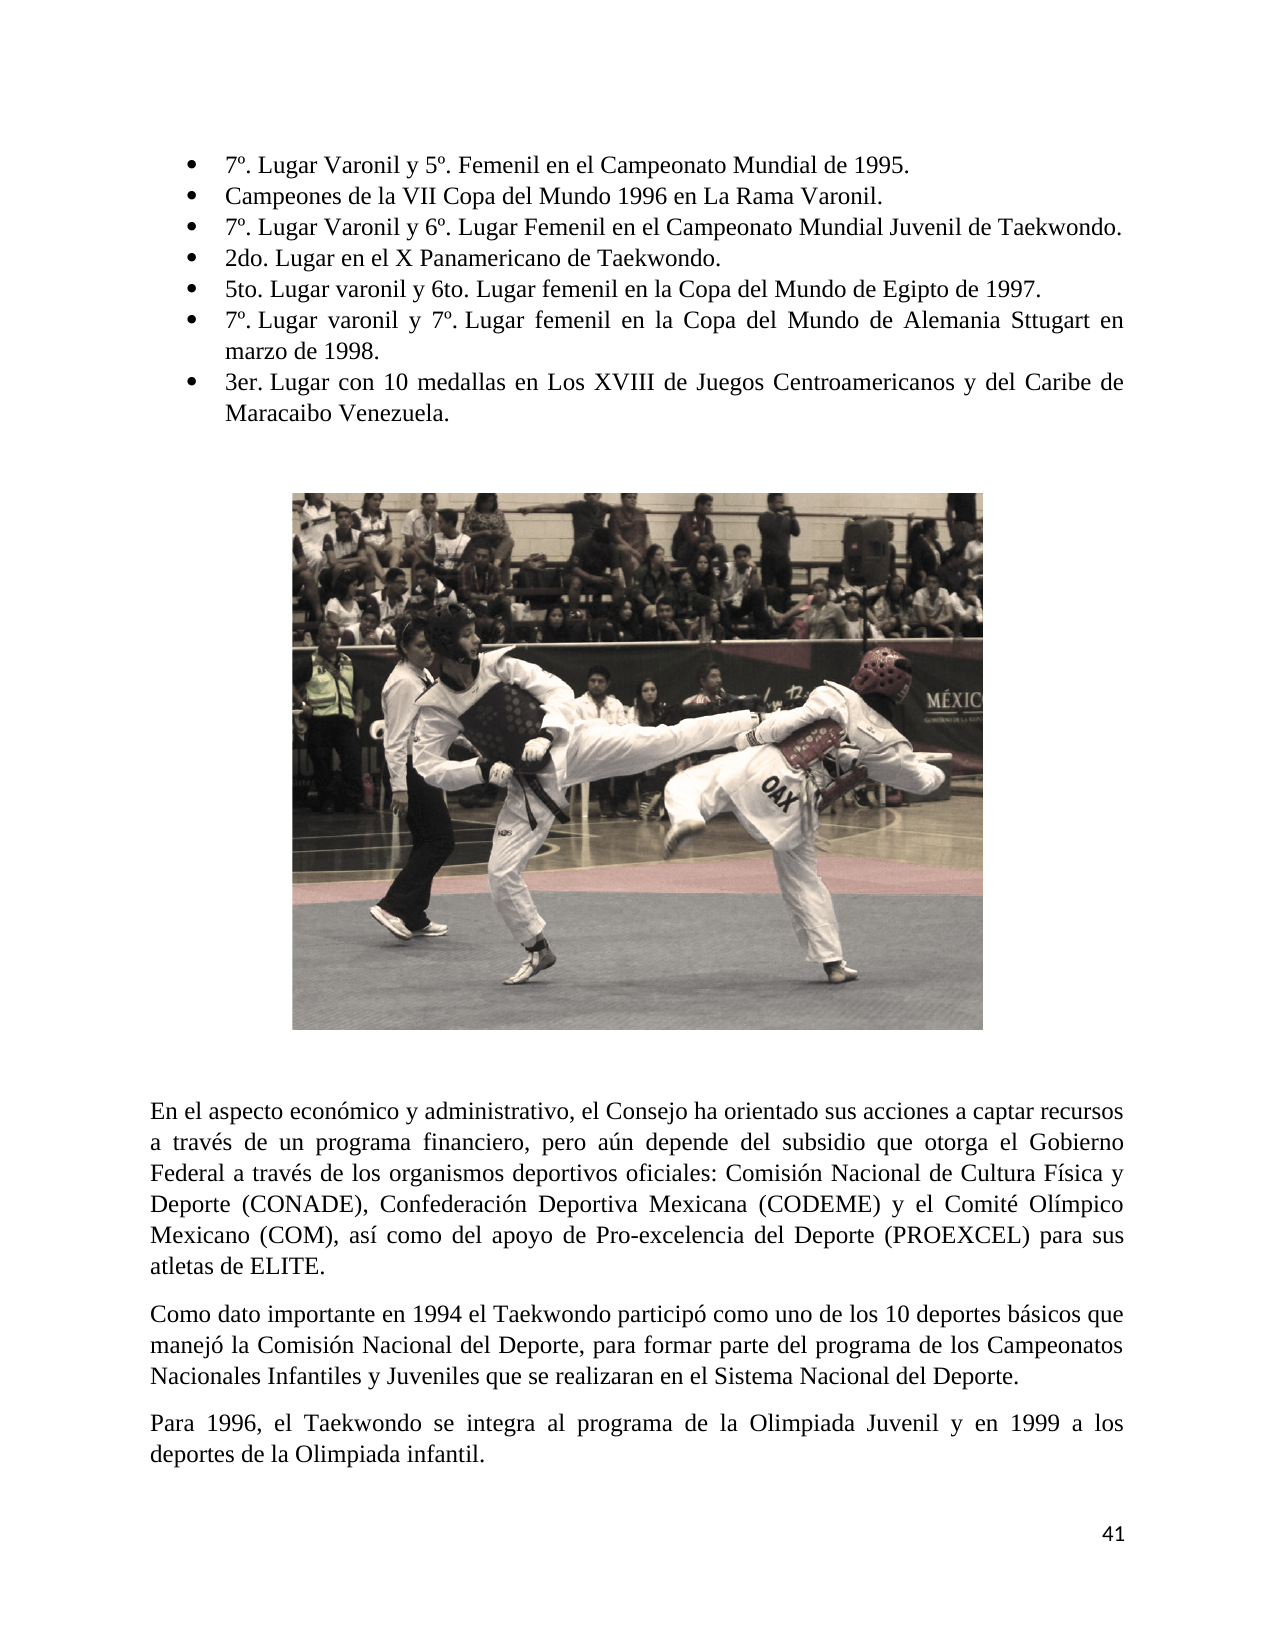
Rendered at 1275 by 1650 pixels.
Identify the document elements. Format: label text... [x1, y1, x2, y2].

picture [292, 493, 983, 1030]
list Campeones de la VII Copa del Mundo 1996 en La Rama Varonil. [187, 181, 1125, 210]
text Para 1996, el Taekwondo se integra al programa de la Olimpiada Juvenil y en 1999 a los deportes de la Olimpiada infantil. [150, 1408, 1125, 1468]
text Como dato importante en 1994 el Taekwondo participó como uno de los 10 deportes básicos que manejó la Comisión Nacional del Deporte, para formar parte del programa de los Campeonatos Nacionales Infantiles y Juveniles que se realizaran en el Sistema Nacional del Deporte. [150, 1299, 1125, 1389]
list 7º. Lugar varonil y 7º. Lugar femenil en la Copa del Mundo de Alemania Sttugart en marzo de 1998. [187, 305, 1125, 365]
list 7º. Lugar Varonil y 6º. Lugar Femenil en el Campeonato Mundial Juvenil de Taekwondo. [187, 212, 1125, 241]
list 2do. Lugar en el X Panamericano de Taekwondo. [187, 243, 1125, 272]
list 7º. Lugar Varonil y 5º. Femenil en el Campeonato Mundial de 1995. [187, 150, 1125, 179]
list 5to. Lugar varonil y 6to. Lugar femenil en la Copa del Mundo de Egipto de 1997. [187, 274, 1125, 303]
list 3er. Lugar con 10 medallas en Los XVIII de Juegos Centroamericanos y del Caribe de Maracaibo Venezuela. [187, 367, 1125, 427]
text En el aspecto económico y administrativo, el Consejo ha orientado sus acciones a captar recursos a través de un programa financiero, pero aún depende del subsidio que otorga el Gobierno Federal a través de los organismos deportivos oficiales: Comisión Nacional de Cultura Física y Deporte (CONADE), Confederación Deportiva Mexicana (CODEME) y el Comité Olímpico Mexicano (COM), así como del apoyo de Pro-excelencia del Deporte (PROEXCEL) para sus atletas de ELITE. [150, 1096, 1125, 1280]
